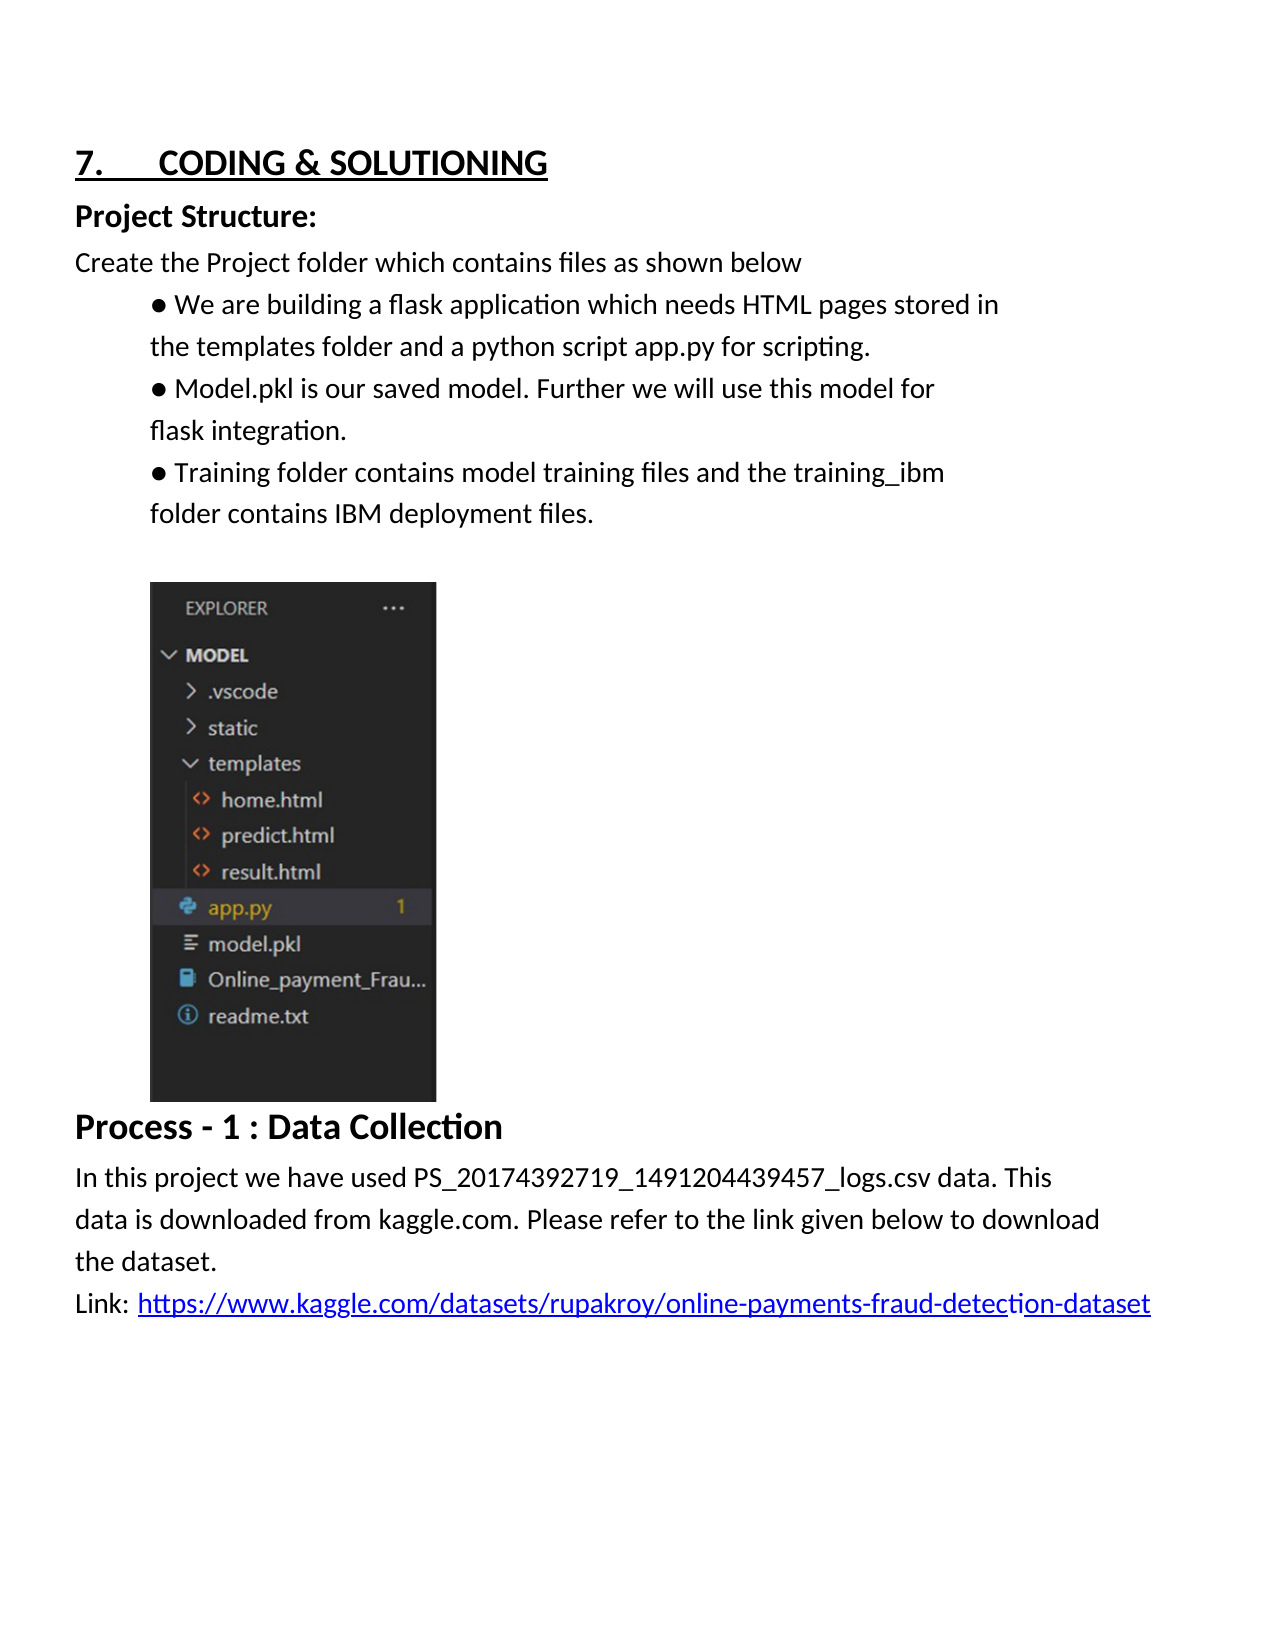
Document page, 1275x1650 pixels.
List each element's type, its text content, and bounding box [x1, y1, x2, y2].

text Link: https://www.kaggle.com/datasets/rupakroy/online-payments-fraud-detection-dataset [75, 1285, 1237, 1321]
subtitle ​CODING & SOLUTIONING [75, 139, 1237, 185]
text Create the Project folder which contains files as shown below [75, 244, 1237, 280]
subtitle Process - 1 : Data Collection [75, 581, 1237, 1149]
subtitle Project Structure: [75, 195, 1237, 236]
list We are building a flask application which needs HTML pages stored in the templates folder and a python script app.py for scripting. [150, 286, 1042, 364]
picture [150, 582, 437, 1102]
list Training folder contains model training files and the training_ibm folder contains IBM deployment files. [150, 454, 1017, 531]
text In this project we have used PS_20174392719_1491204439457_logs.csv data. This data is downloaded from kaggle.com. Please refer to the link given below to download the dataset. [75, 1159, 1104, 1278]
list Model.pkl is our saved model. Further we will use this model for flask integration. [150, 370, 994, 447]
